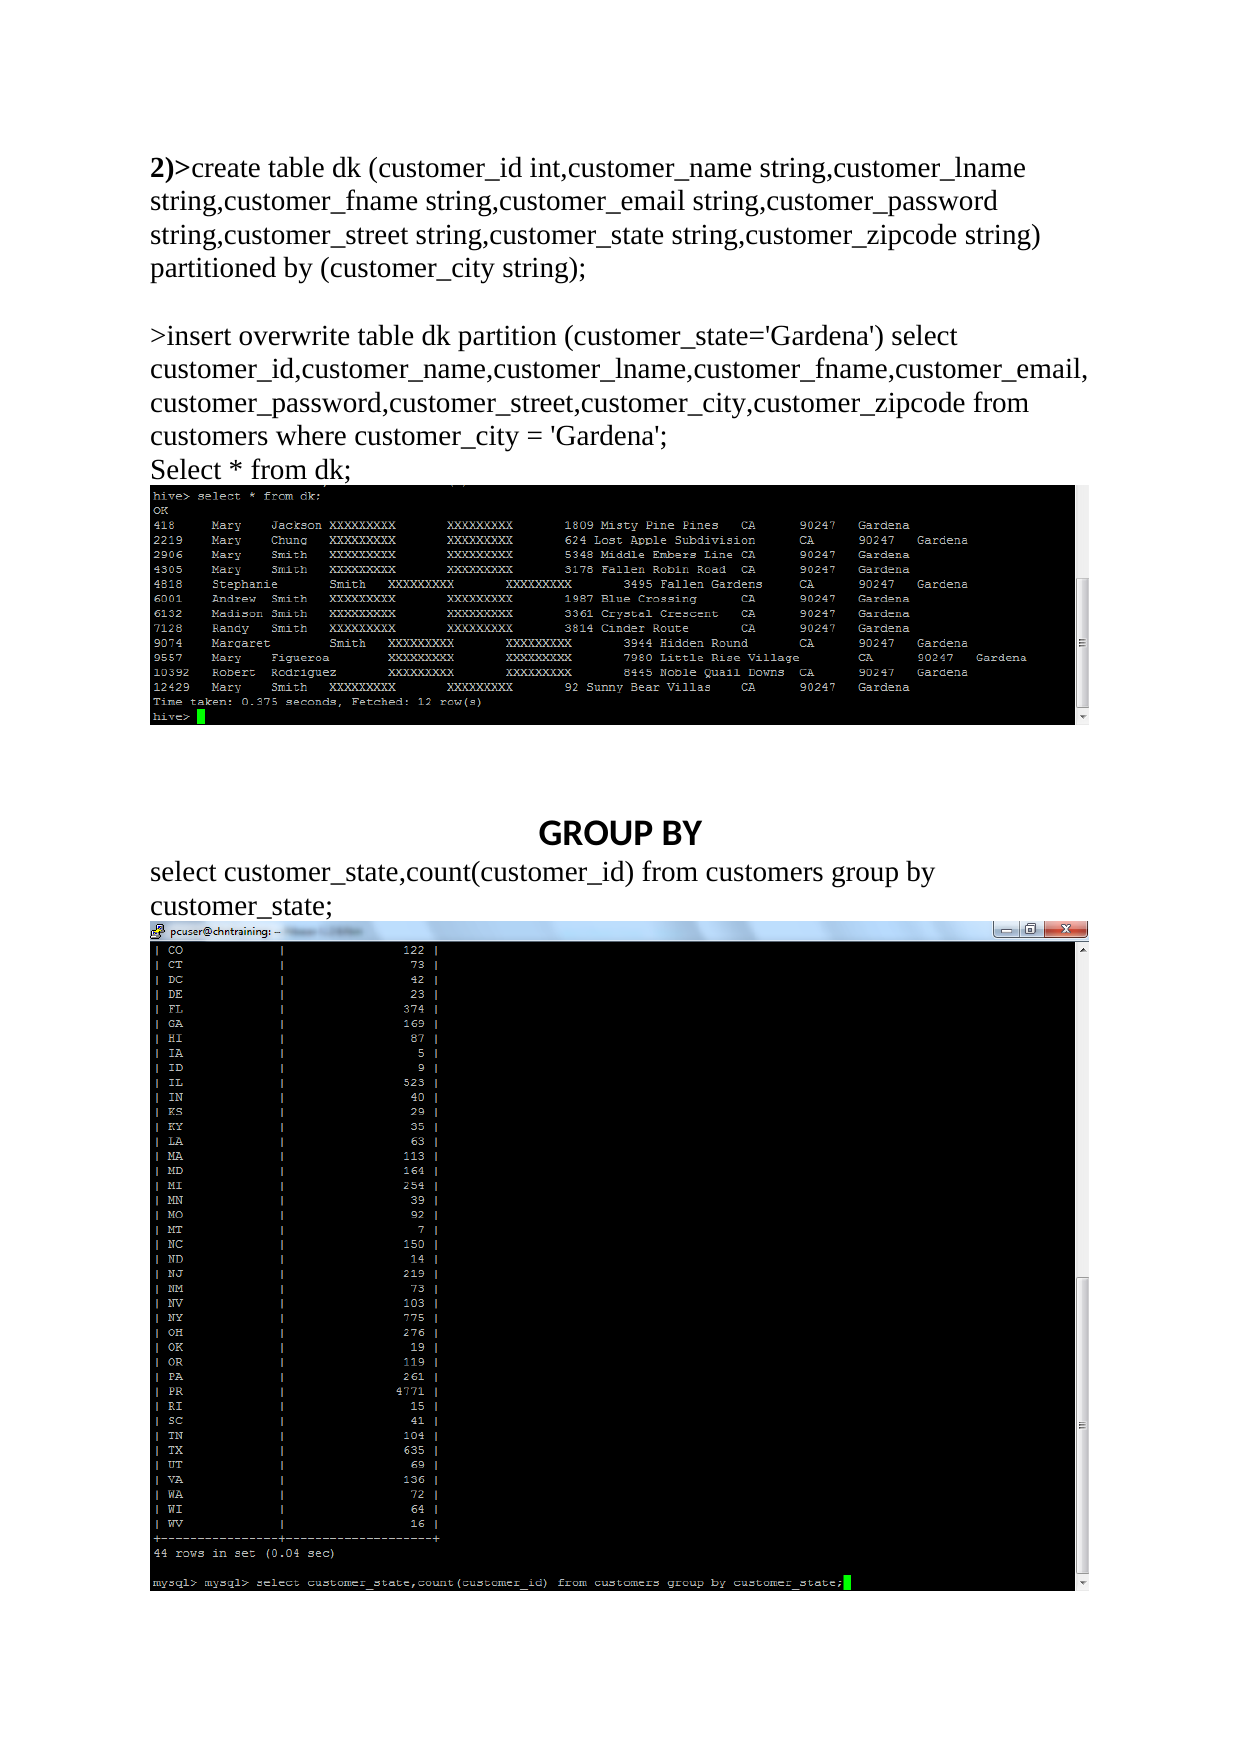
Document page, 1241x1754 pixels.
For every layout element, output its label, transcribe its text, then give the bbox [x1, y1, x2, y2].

text Select * from dk; [150, 452, 1090, 485]
text GROUP BY [150, 808, 1090, 854]
text 2)>create table dk (customer_id int,customer_name string,customer_lname string,customer_fname string,customer_email string,customer_password string,customer_street string,customer_state string,customer_zipcode string) partitioned by (customer_city string); [150, 150, 1090, 284]
picture [150, 485, 1089, 725]
text >insert overwrite table dk partition (customer_state='Gardena') select customer_id,customer_name,customer_lname,customer_fname,customer_email,customer_password,customer_street,customer_city,customer_zipcode from customers where customer_city = 'Gardena'; [150, 318, 1090, 452]
picture [150, 921, 1089, 1591]
